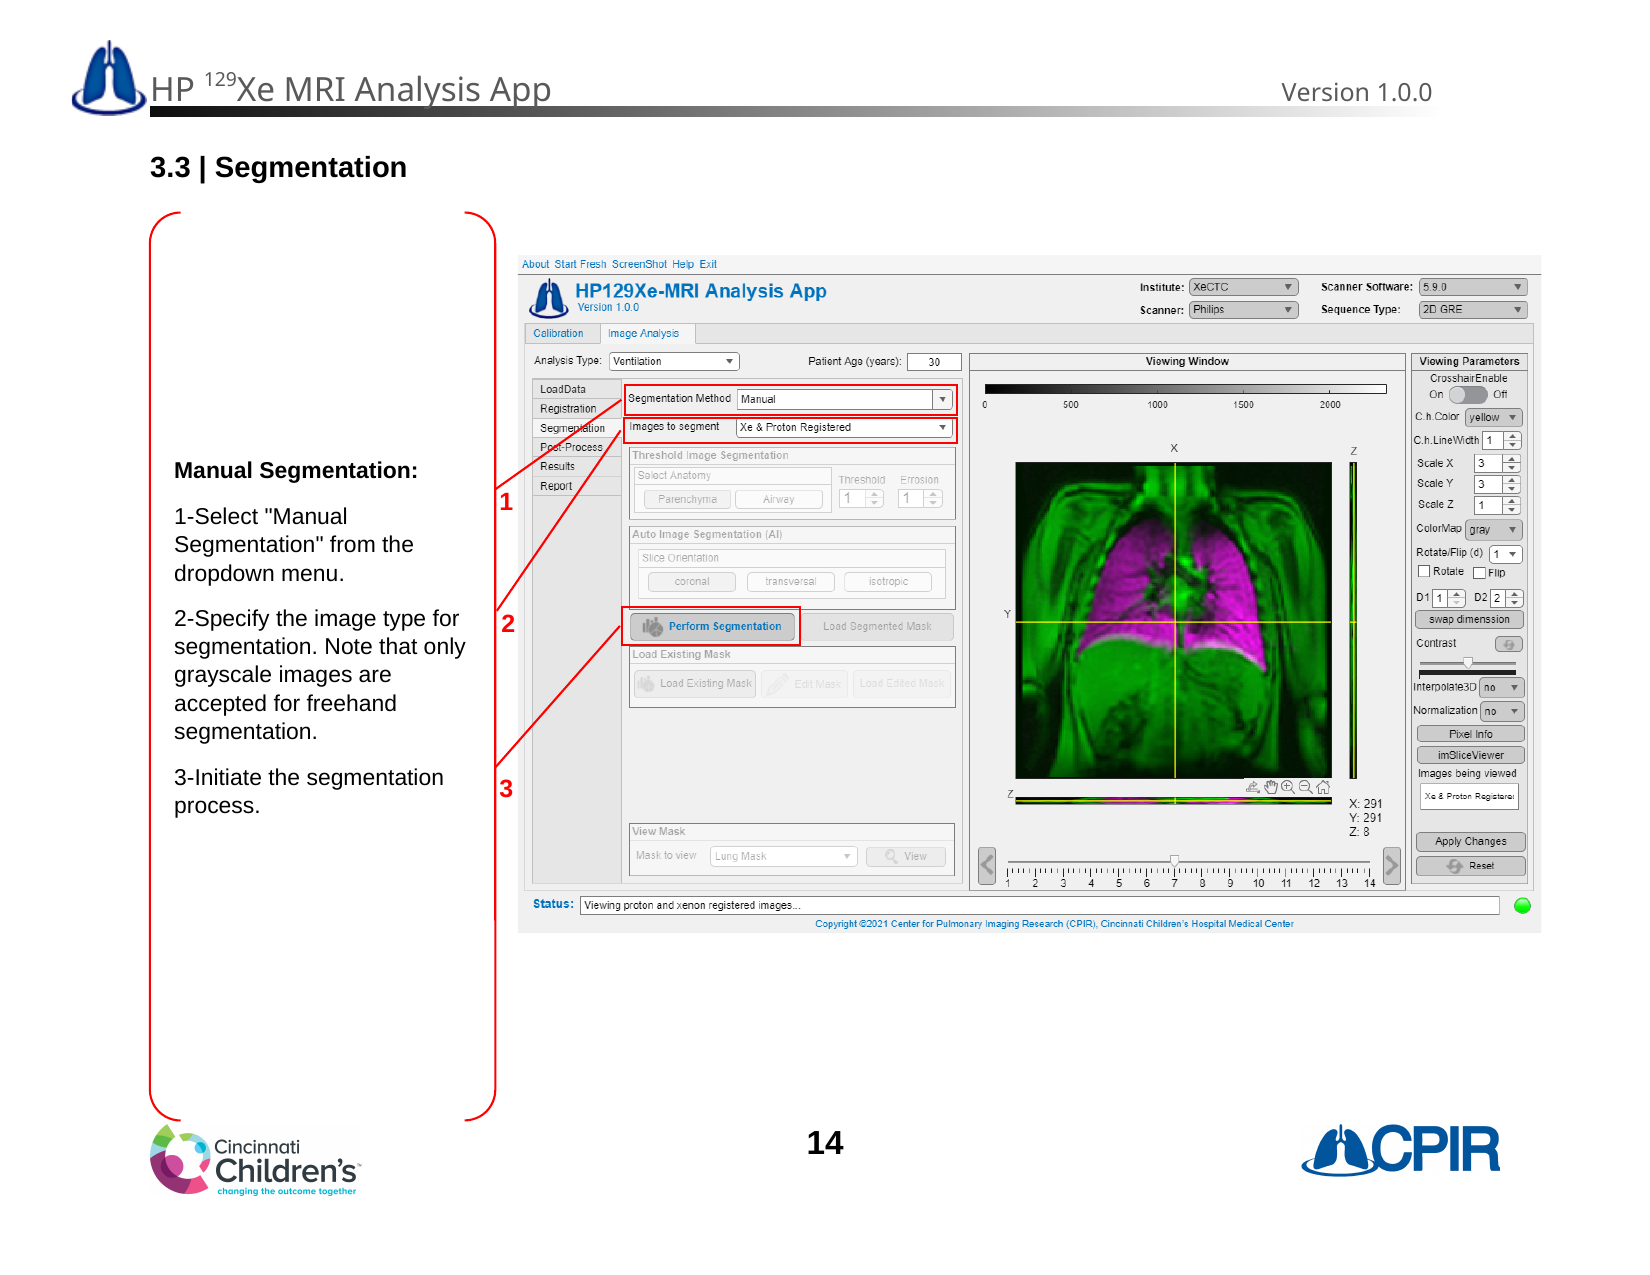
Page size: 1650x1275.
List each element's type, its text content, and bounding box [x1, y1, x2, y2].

picture [71, 40, 147, 116]
picture [623, 608, 799, 644]
picture [150, 1124, 362, 1196]
picture [1301, 1124, 1500, 1177]
picture [517, 255, 1542, 933]
subtitle 3.3 | Segmentation [150, 150, 1500, 183]
